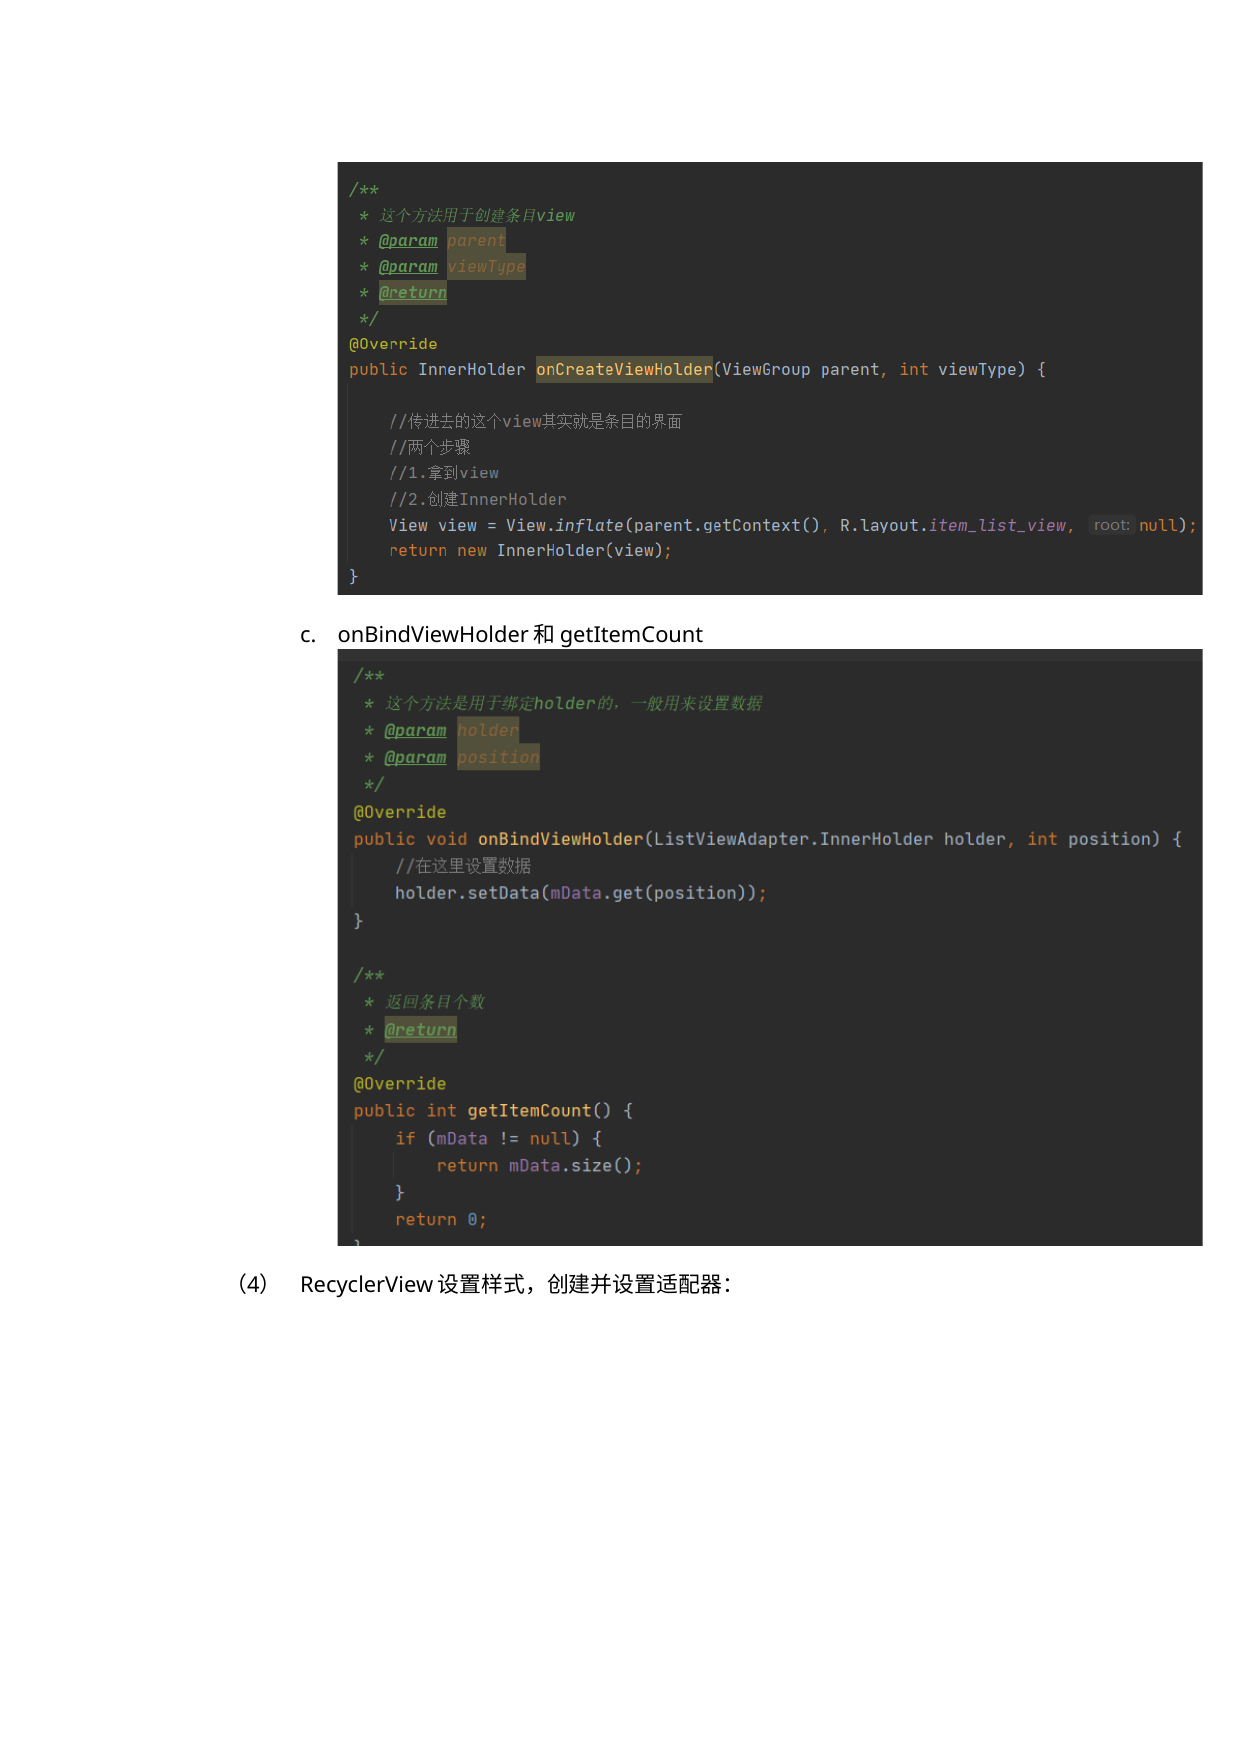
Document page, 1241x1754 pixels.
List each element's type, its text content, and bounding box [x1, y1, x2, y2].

list RecyclerView设置样式，创建并设置适配器： [225, 1267, 1053, 1299]
picture [337, 649, 1203, 1246]
picture [337, 162, 1203, 595]
list onBindViewHolder和getItemCount [300, 617, 1053, 649]
